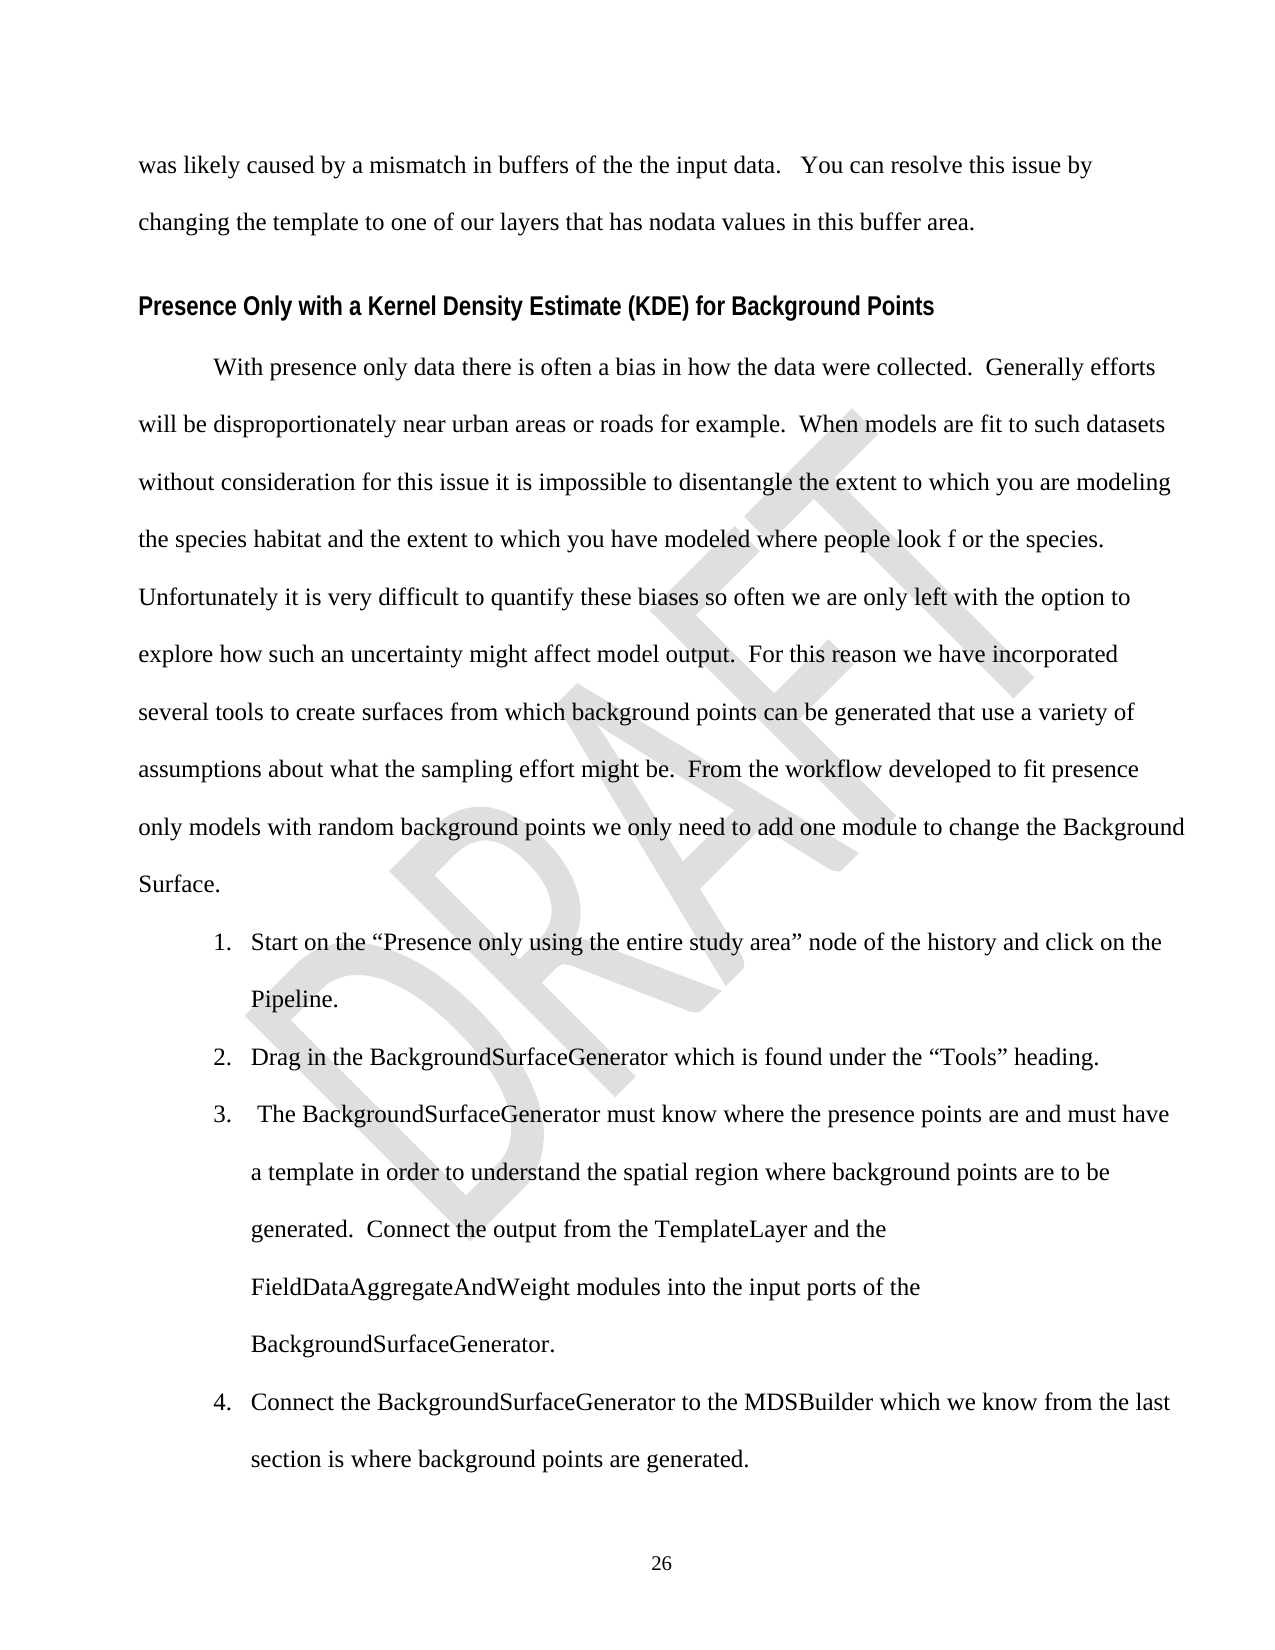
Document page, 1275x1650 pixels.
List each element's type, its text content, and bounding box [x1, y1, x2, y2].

list Start on the “Presence only using the entire study area” node of the history and click on the Pipeline. [213, 927, 1185, 1013]
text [138, 150, 1185, 236]
list Drag in the BackgroundSurfaceGenerator which is found under the “Tools” heading. [213, 1042, 1185, 1071]
subtitle Presence Only with a Kernel Density Estimate (KDE) for Background Points [138, 290, 1185, 321]
text With presence only data there is often a bias in how the data were collected. Generally efforts will be disproportionately near urban areas or roads for example. When models are fit to such datasets without consideration for this issue it is impossible to disentangle the extent to which you are modeling the species habitat and the extent to which you have modeled where people look f or the species. Unfortunately it is very difficult to quantify these biases so often we are only left with the option to explore how such an uncertainty might affect model output. For this reason we have incorporated several tools to create surfaces from which background points can be generated that use a variety of assumptions about what the sampling effort might be. From the workflow developed to fit presence only models with random background points we only need to add one module to change the Background Surface. [138, 352, 1185, 898]
list The BackgroundSurfaceGenerator must know where the presence points are and must have a template in order to understand the spatial region where background points are to be generated. Connect the output from the TemplateLayer and the FieldDataAggregateAndWeight modules into the input ports of the BackgroundSurfaceGenerator. [213, 1099, 1185, 1358]
list Connect the BackgroundSurfaceGenerator to the MDSBuilder which we know from the last section is where background points are generated. [213, 1387, 1185, 1473]
